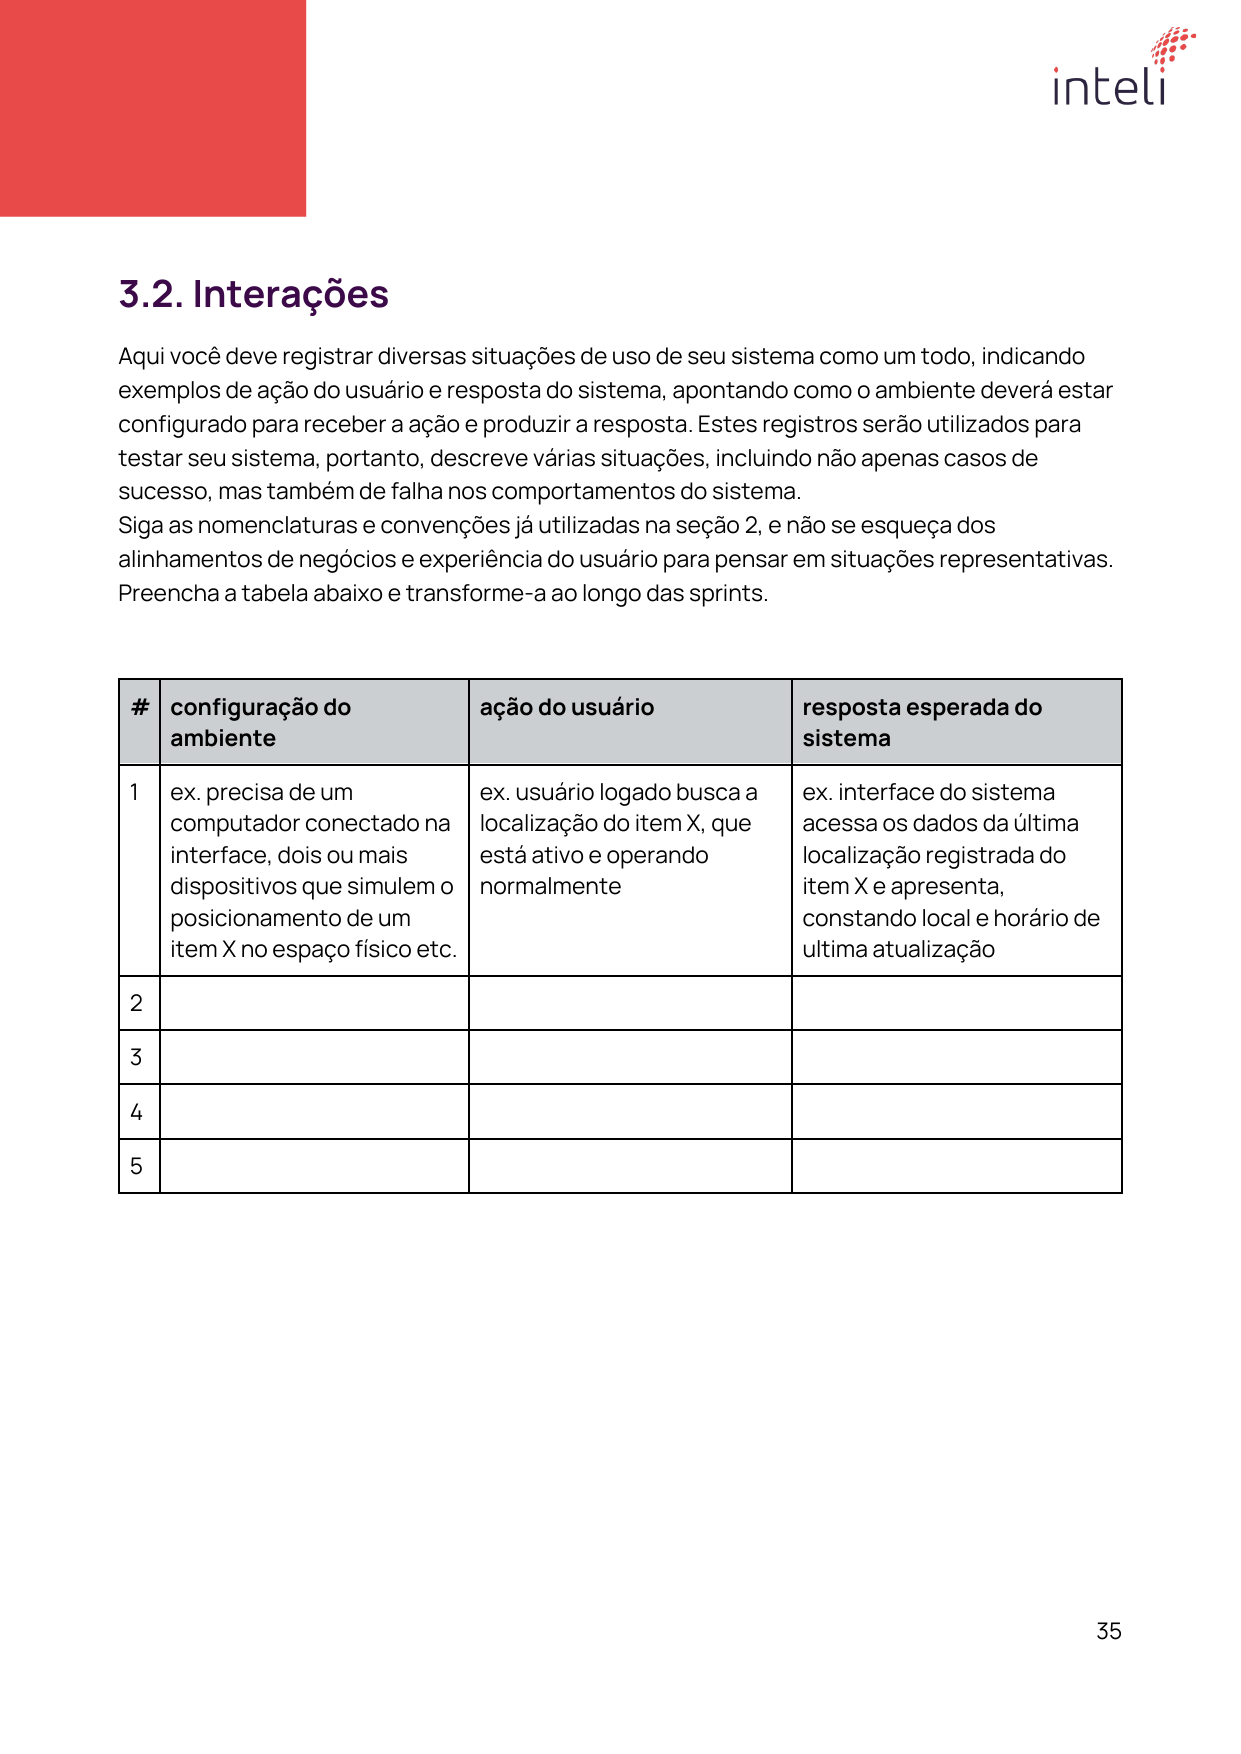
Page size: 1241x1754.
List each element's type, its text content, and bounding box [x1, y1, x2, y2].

table_cell [470, 977, 791, 1029]
table_cell [793, 1031, 1121, 1083]
text Aqui você deve registrar diversas situações de uso de seu sistema como um todo, indicando exemplos de ação do usuário e resposta do sistema, apontando como o ambiente deverá estar configurado para receber a ação e produzir a resposta. Estes registros serão utilizados para testar seu sistema, portanto, descreve várias situações, incluindo não apenas casos de sucesso, mas também de falha nos comportamentos do sistema. Siga as nomenclaturas e convenções já utilizadas na seção 2, e não se esqueça dos alinhamentos de negócios e experiência do usuário para pensar em situações representativas. Preencha a tabela abaixo e transforme-a ao longo das sprints. [118, 340, 1122, 608]
table_cell [161, 977, 468, 1029]
table_cell [793, 977, 1121, 1029]
picture [0, 0, 307, 217]
table_cell [161, 1140, 468, 1192]
table_cell [793, 1140, 1121, 1192]
table_cell 3 [120, 1031, 159, 1083]
table_cell ex. usuário logado busca a localização do item X, que está ativo e operando normalmente [470, 766, 791, 974]
table_cell 2 [120, 977, 159, 1029]
table_header ação do usuário [470, 680, 791, 763]
table_cell 4 [120, 1085, 159, 1137]
table_cell [470, 1031, 791, 1083]
table_cell [161, 1085, 468, 1137]
table_cell [470, 1140, 791, 1192]
table_cell ex. precisa de um computador conectado na interface, dois ou mais dispositivos que simulem o posicionamento de um item X no espaço físico etc. [161, 766, 468, 974]
table_cell [793, 1085, 1121, 1137]
picture [1054, 27, 1197, 105]
table_cell [470, 1085, 791, 1137]
table_header configuração do ambiente [161, 680, 468, 763]
subtitle 3.2. Interações [118, 268, 1122, 319]
table_cell 1 [120, 766, 159, 974]
table_cell 5 [120, 1140, 159, 1192]
table_cell ex. interface do sistema acessa os dados da última localização registrada do item X e apresenta, constando local e horário de ultima atualização [793, 766, 1121, 974]
table_header # [120, 680, 159, 763]
table_cell [161, 1031, 468, 1083]
table_header resposta esperada do sistema [793, 680, 1121, 763]
